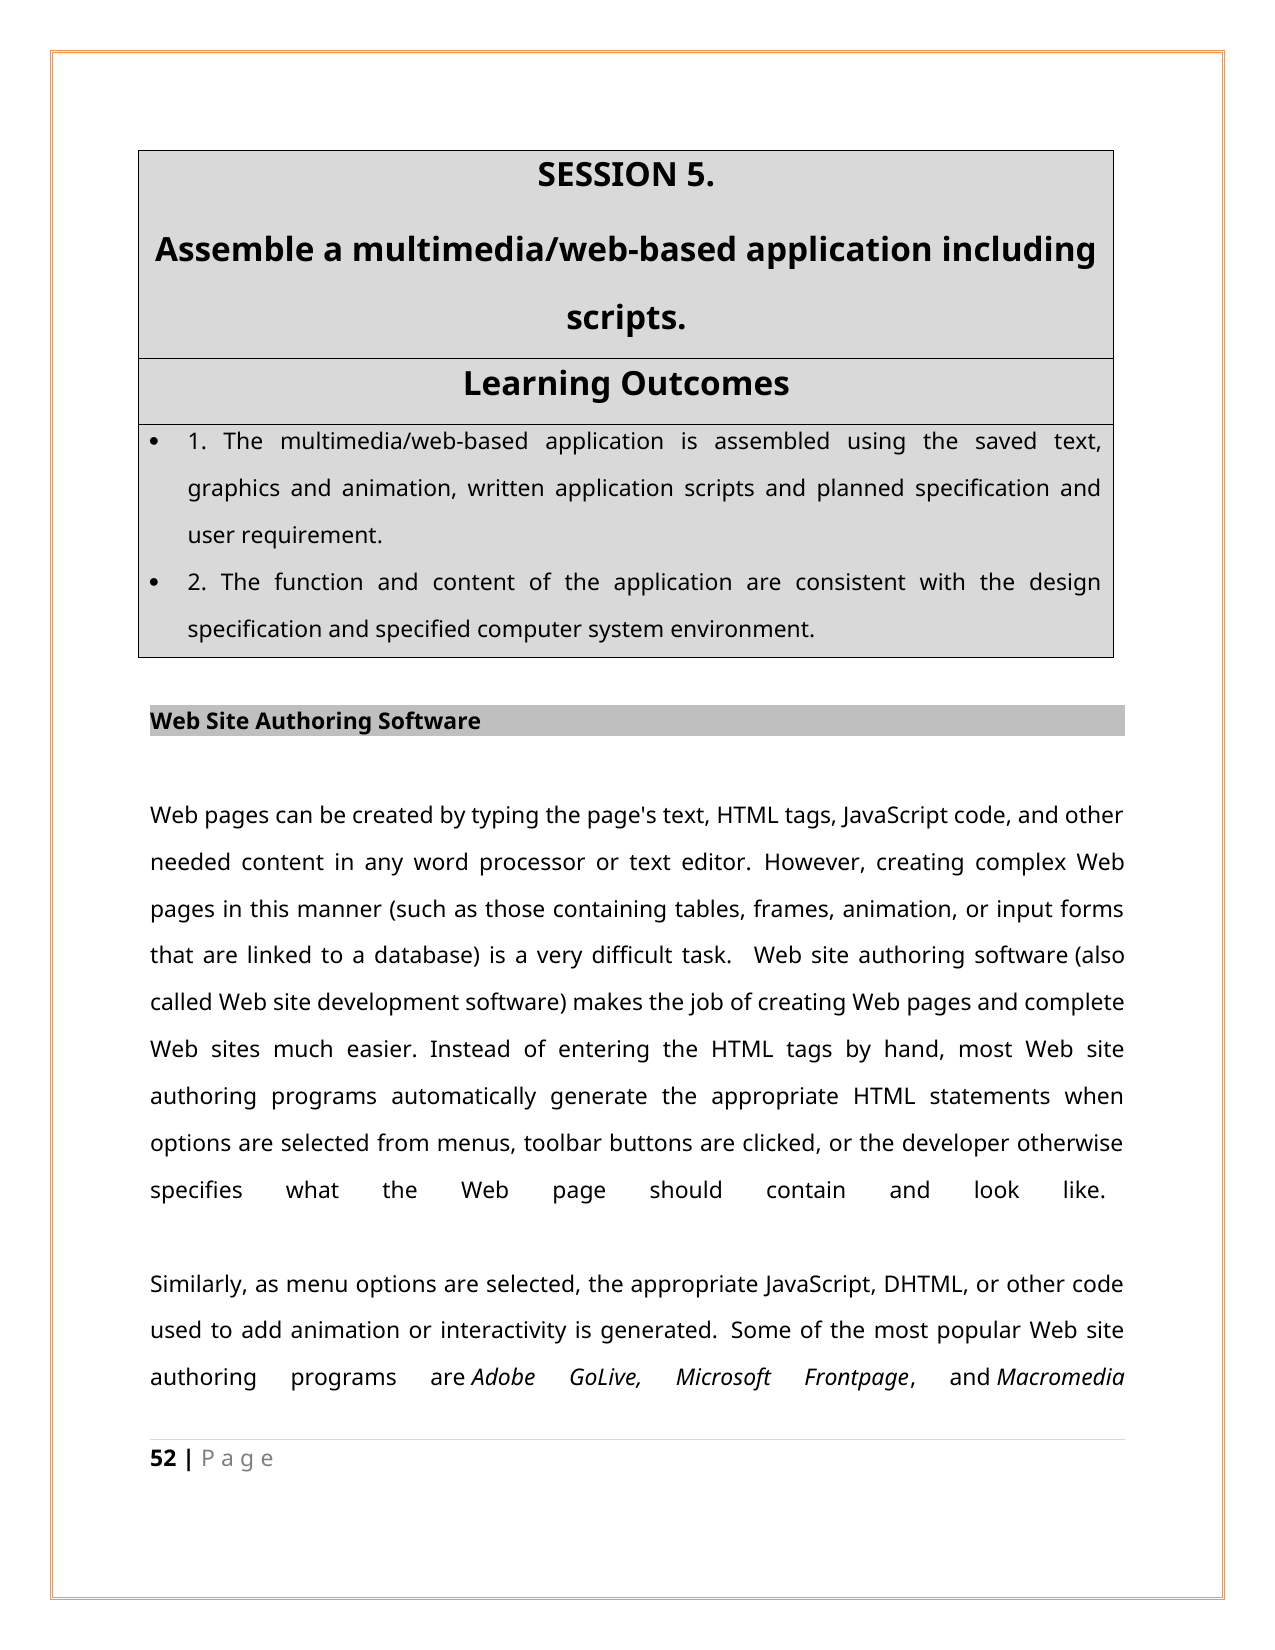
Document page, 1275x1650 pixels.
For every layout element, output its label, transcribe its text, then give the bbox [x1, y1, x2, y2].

table_cell 1. The multimedia/web-based application is assembled using the saved text, graphics and animation, written application scripts and planned specification and user requirement. 2. The function and content of the application are consistent with the design specification and specified computer system environment. [139, 425, 1113, 657]
table_cell Learning Outcomes [139, 359, 1113, 424]
text Web Site Authoring Software [150, 705, 1125, 736]
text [150, 799, 1125, 1392]
table_header SESSION 5. Assemble a multimedia/web-based application including scripts. [139, 151, 1113, 358]
